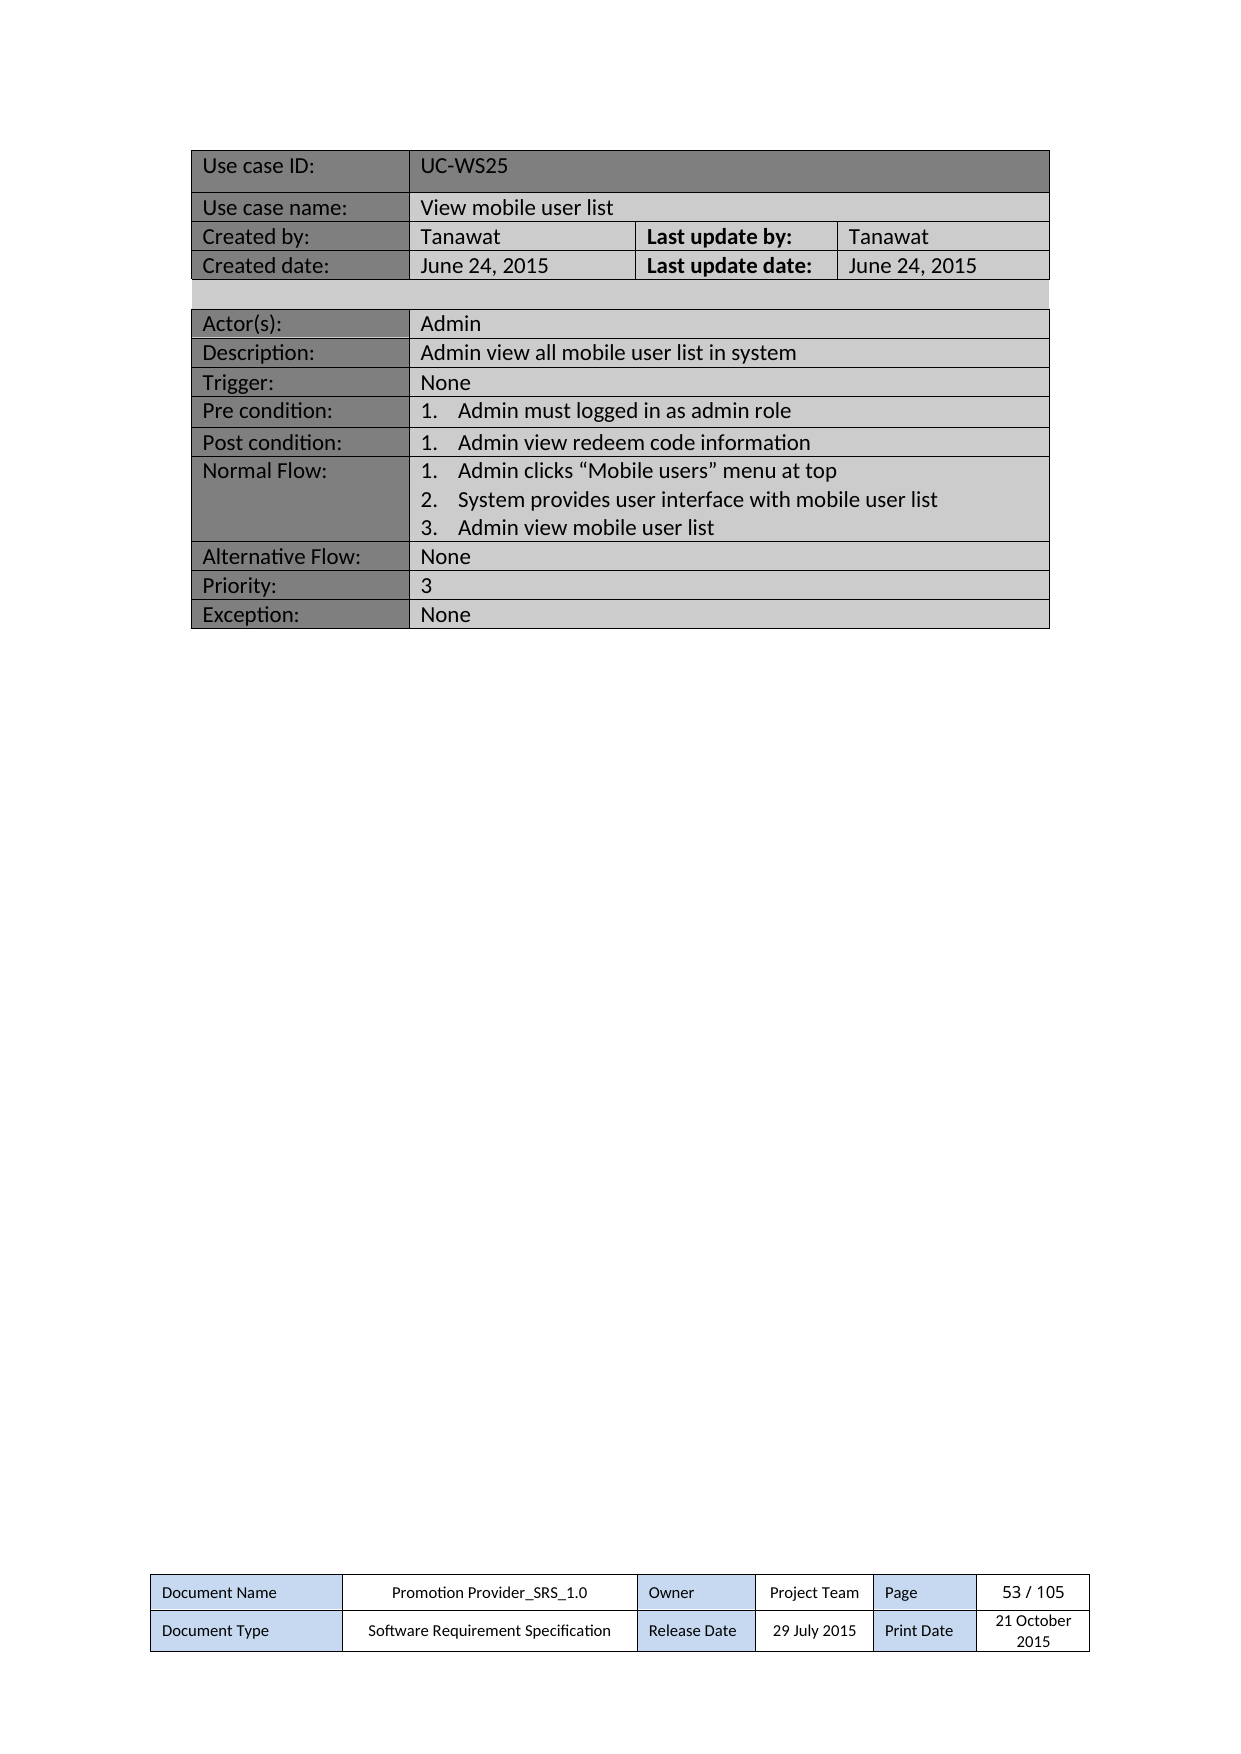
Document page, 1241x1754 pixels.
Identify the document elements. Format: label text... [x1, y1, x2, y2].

table_cell Admin clicks “Mobile users” menu at top System provides user interface with mobile user list Admin view mobile user list [410, 457, 1049, 541]
table_cell Normal Flow: [192, 457, 409, 541]
table_cell Admin must logged in as admin role [410, 397, 1049, 427]
table_cell 3 [410, 571, 1049, 599]
table_cell [409, 280, 1049, 308]
table_cell Admin [410, 310, 1049, 337]
table_cell Tanawat [410, 222, 635, 250]
table_cell Last update by: [636, 222, 837, 250]
table_cell None [410, 600, 1049, 628]
table_cell Alternative Flow: [192, 542, 409, 570]
table_cell June 24, 2015 [838, 251, 1049, 279]
table_cell Admin view redeem code information [410, 428, 1049, 456]
table_header UC-WS25 [410, 151, 1049, 192]
table_cell Description: [192, 339, 409, 367]
table_cell Admin view all mobile user list in system [410, 339, 1049, 367]
table_header Use case ID: [192, 151, 409, 192]
table_cell View mobile user list [410, 193, 1049, 221]
table_cell Use case name: [192, 193, 409, 221]
table_cell Created by: [192, 222, 409, 250]
table_cell None [410, 542, 1049, 570]
table_cell Created date: [192, 251, 409, 279]
table_cell Actor(s): [192, 310, 409, 337]
table_cell Last update date: [636, 251, 837, 279]
table_cell None [410, 368, 1049, 396]
table_cell Pre condition: [192, 397, 409, 427]
table_cell June 24, 2015 [410, 251, 635, 279]
table_cell Tanawat [838, 222, 1049, 250]
table_cell Trigger: [192, 368, 409, 396]
table_cell Exception: [192, 600, 409, 628]
table_cell [192, 280, 409, 308]
table_cell Post condition: [192, 428, 409, 456]
table_cell Priority: [192, 571, 409, 599]
